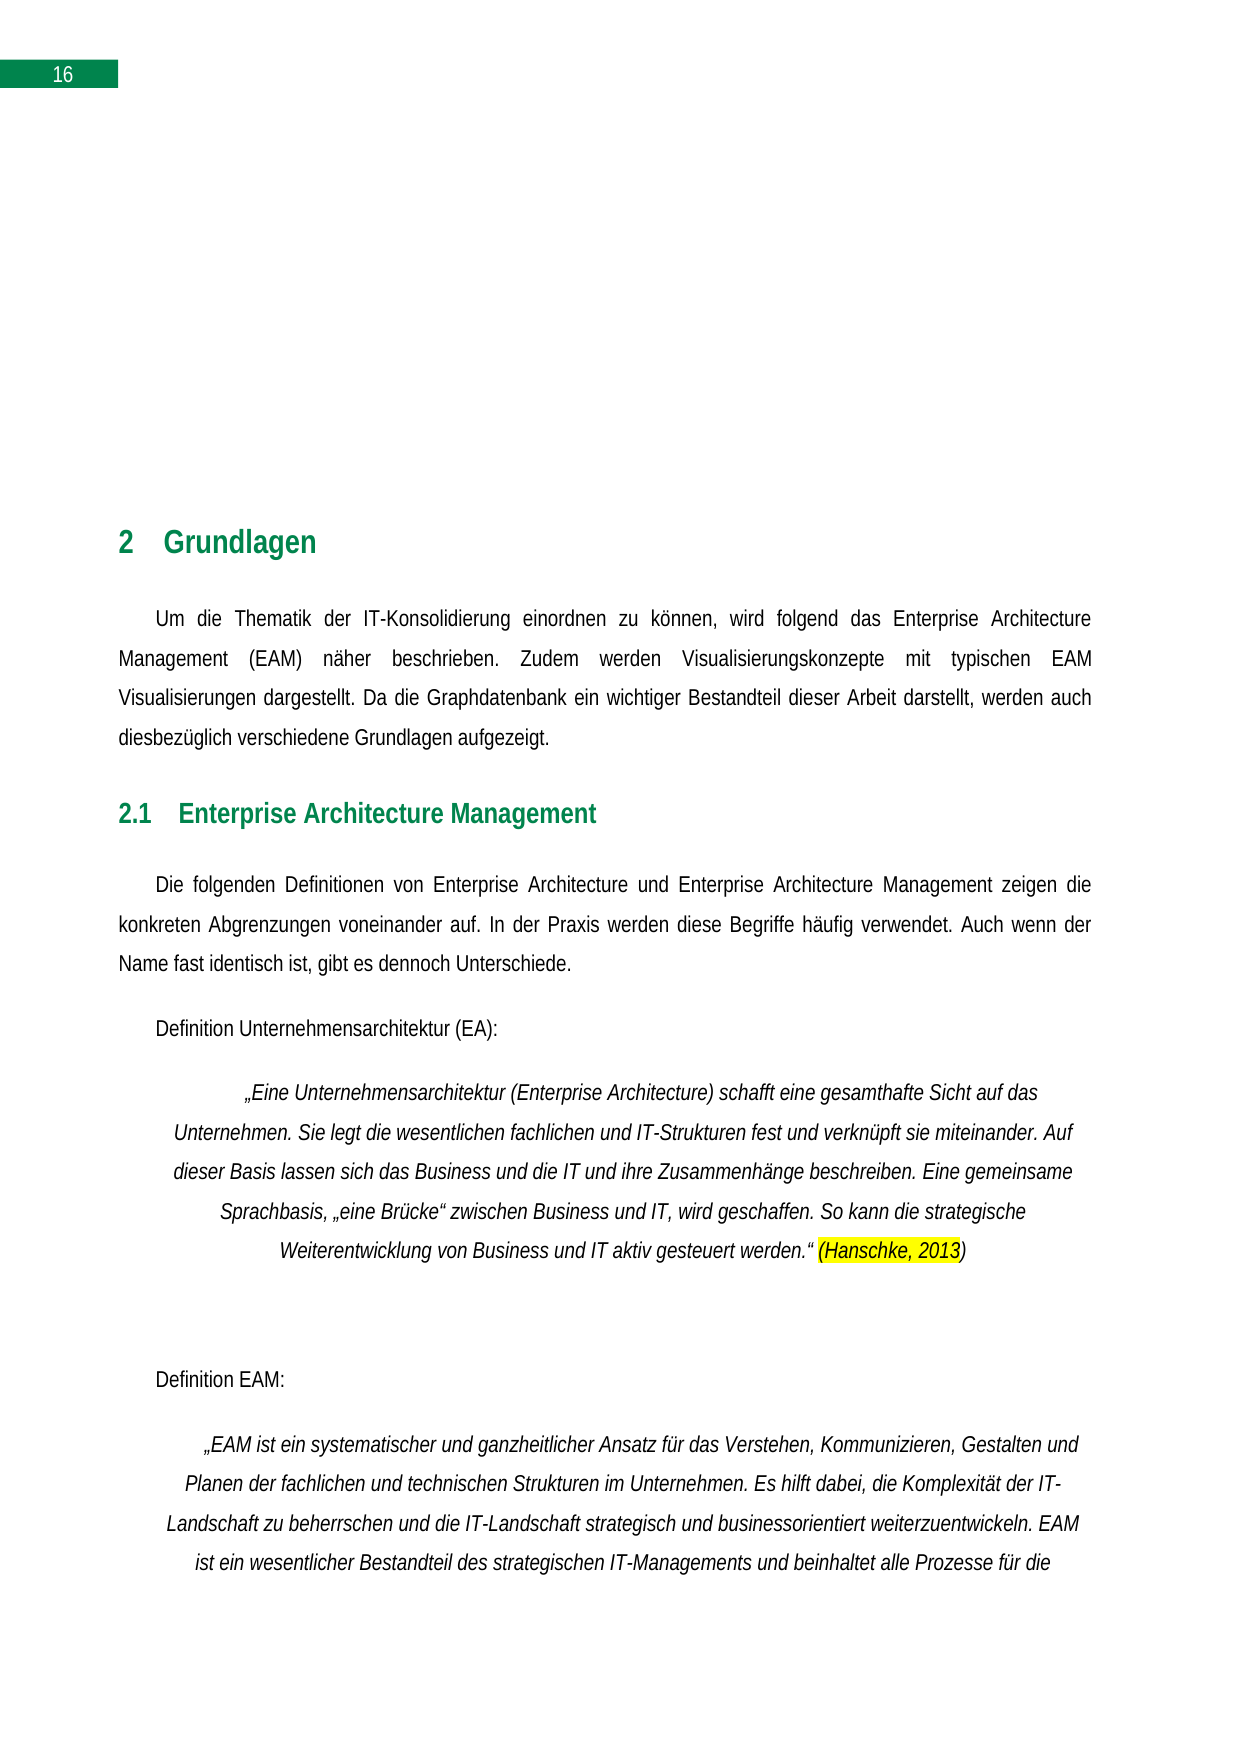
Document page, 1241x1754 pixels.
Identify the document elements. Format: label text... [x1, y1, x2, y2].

subtitle Enterprise Architecture Management [118, 796, 1092, 830]
subtitle Grundlagen [118, 523, 1092, 561]
text Definition Unternehmensarchitektur (EA): [118, 1015, 1092, 1041]
text Definition EAM: [118, 1366, 1092, 1392]
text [155, 1431, 1092, 1575]
text Um die Thematik der IT-Konsolidierung einordnen zu können, wird folgend das Enterprise Architecture Management (EAM) näher beschrieben. Zudem werden Visualisierungskonzepte mit typischen EAM Visualisierungen dargestellt. Da die Graphdatenbank ein wichtiger Bestandteil dieser Arbeit darstellt, werden auch diesbezüglich verschiedene Grundlagen aufgezeigt. [118, 605, 1092, 750]
text „Eine Unternehmensarchitektur (Enterprise Architecture) schafft eine gesamthafte Sicht auf das Unternehmen. Sie legt die wesentlichen fachlichen und IT-Strukturen fest und verknüpft sie miteinander. Auf dieser Basis lassen sich das Business und die IT und ihre Zusammenhänge beschreiben. Eine gemeinsame Sprachbasis, „eine Brücke“ zwischen Business und IT, wird geschaffen. So kann die strategische Weiterentwicklung von Business und IT aktiv gesteuert werden.“ (Hanschke, 2013) [155, 1079, 1092, 1263]
text Die folgenden Definitionen von Enterprise Architecture und Enterprise Architecture Management zeigen die konkreten Abgrenzungen voneinander auf. In der Praxis werden diese Begriffe häufig verwendet. Auch wenn der Name fast identisch ist, gibt es dennoch Unterschiede. [118, 871, 1092, 977]
